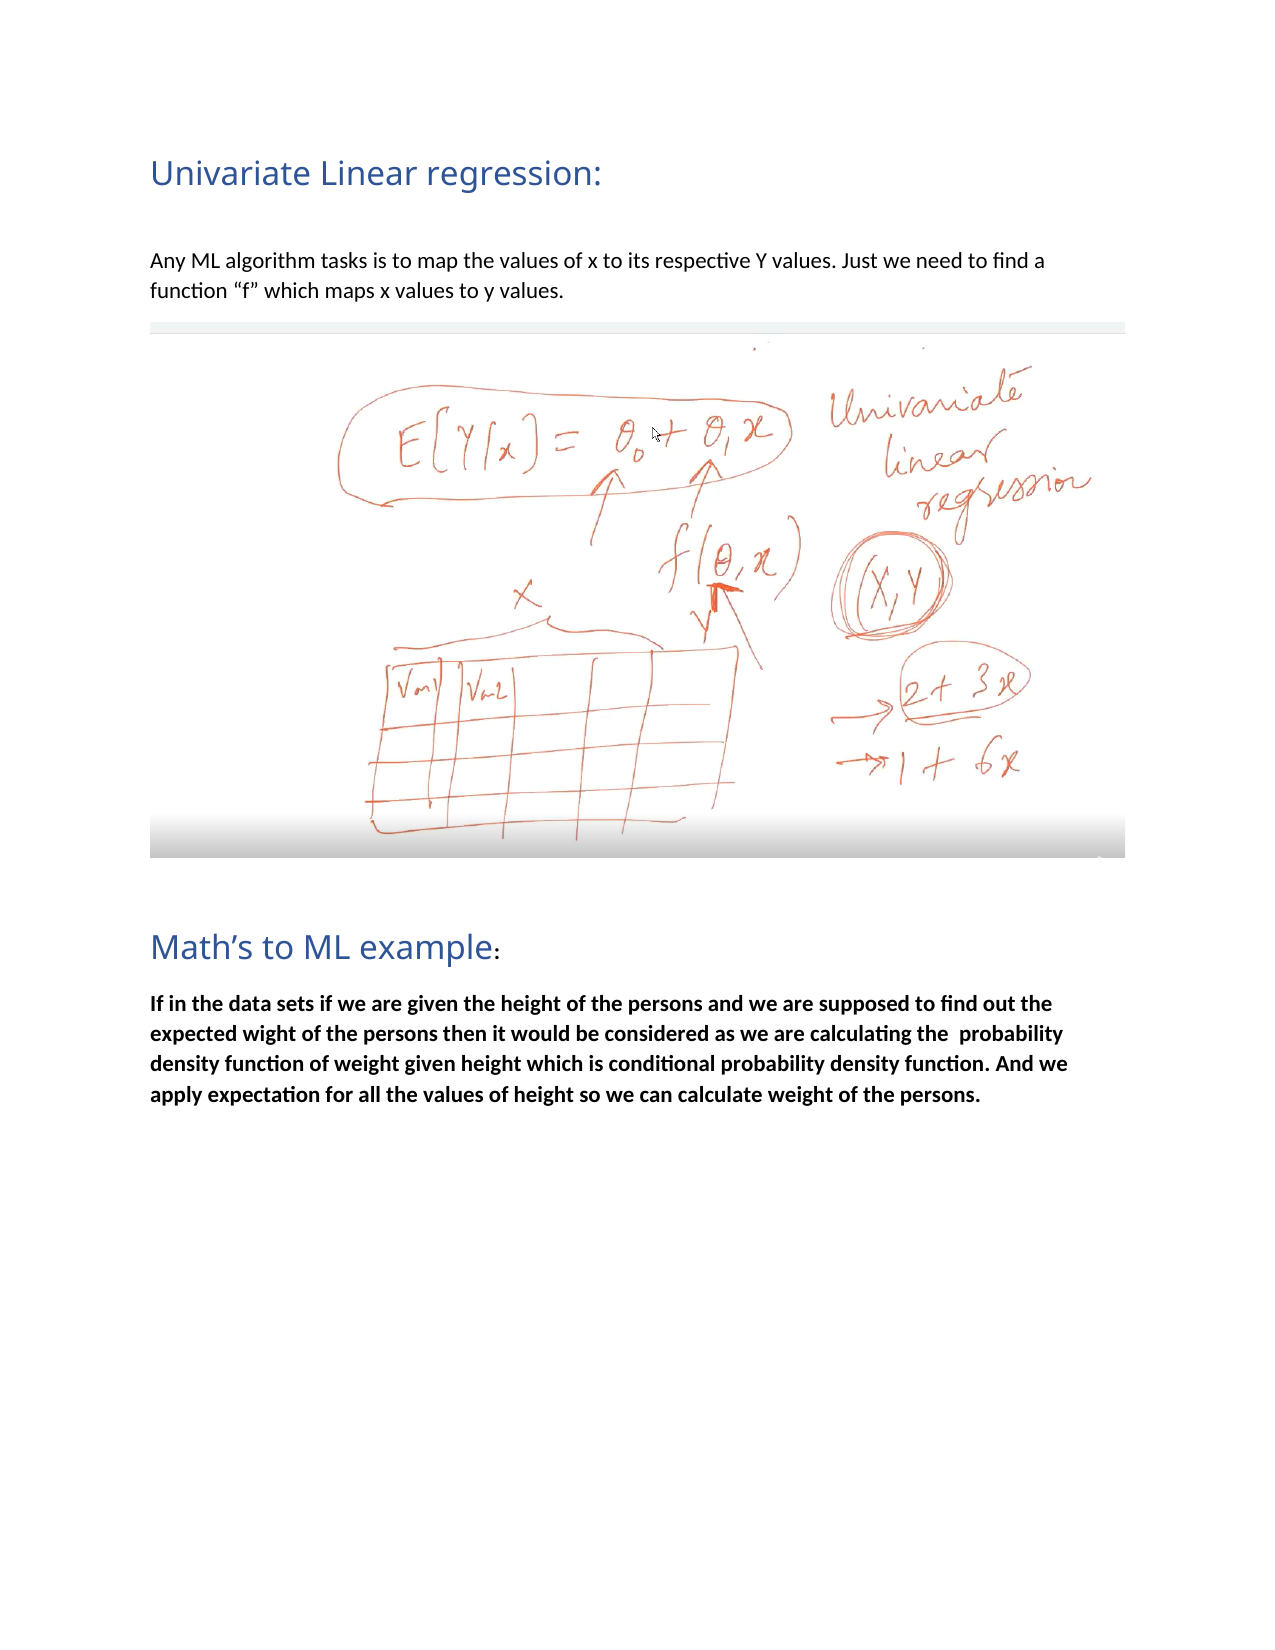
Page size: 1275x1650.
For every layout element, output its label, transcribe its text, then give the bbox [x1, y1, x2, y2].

picture [150, 322, 1125, 858]
text Math’s to ML example: [150, 923, 1125, 969]
subtitle Univariate Linear regression: [150, 150, 1125, 195]
text If in the data sets if we are given the height of the persons and we are supposed to find out the expected wight of the persons then it would be considered as we are calculating the probability density function of weight given height which is conditional probability density function. And we apply expectation for all the values of height so we can calculate weight of the persons. [150, 989, 1125, 1108]
text Any ML algorithm tasks is to map the values of x to its respective Y values. Just we need to find a function “f” which maps x values to y values. [150, 246, 1125, 304]
